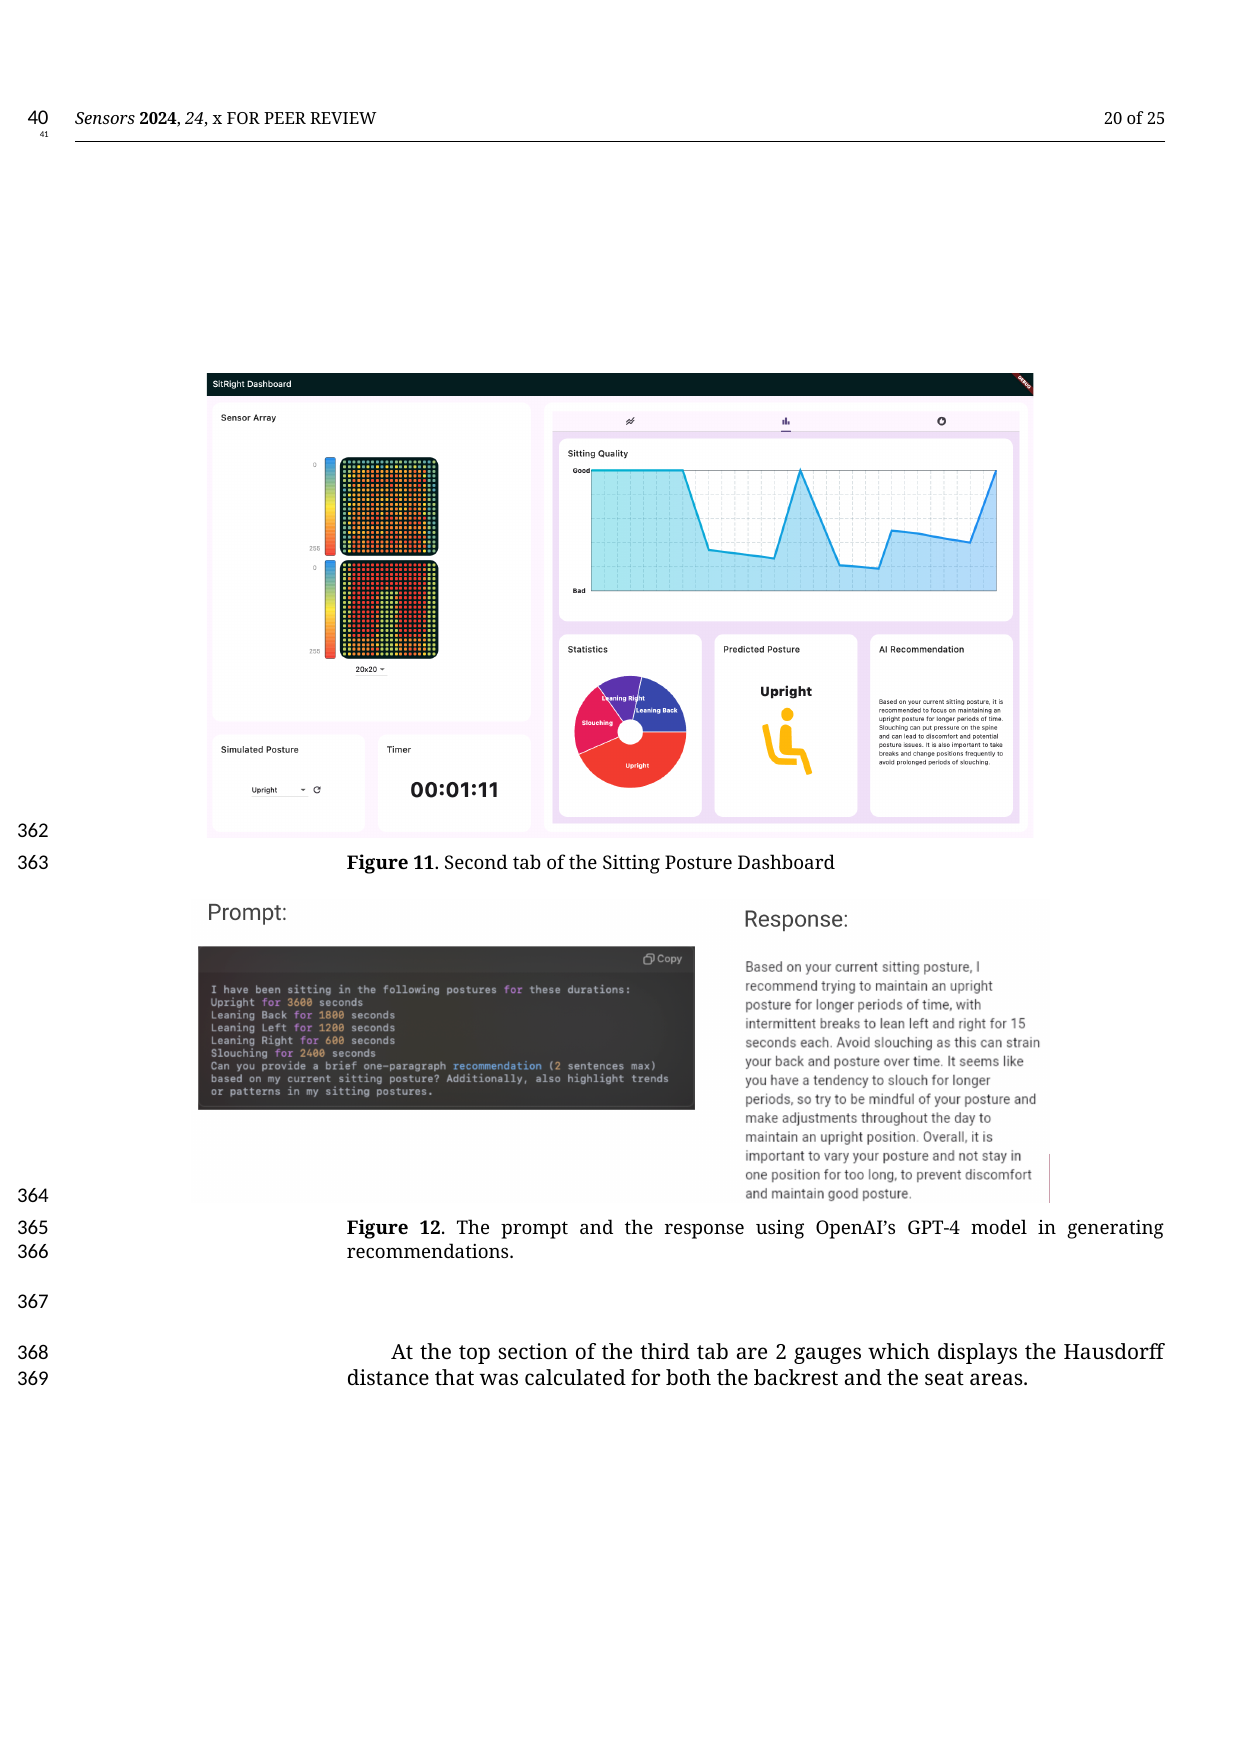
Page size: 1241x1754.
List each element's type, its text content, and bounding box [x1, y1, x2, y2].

text Figure 11. Second tab of the Sitting Posture Dashboard [347, 850, 1165, 874]
picture [206, 373, 1034, 838]
text At the top section of the third tab are 2 gauges which displays the Hausdorff distance that was calculated for both the backrest and the seat areas. [347, 1338, 1165, 1392]
picture [190, 899, 1050, 1203]
text Figure 12. The prompt and the response using OpenAI’s GPT-4 model in generating recommendations. [347, 1215, 1165, 1264]
